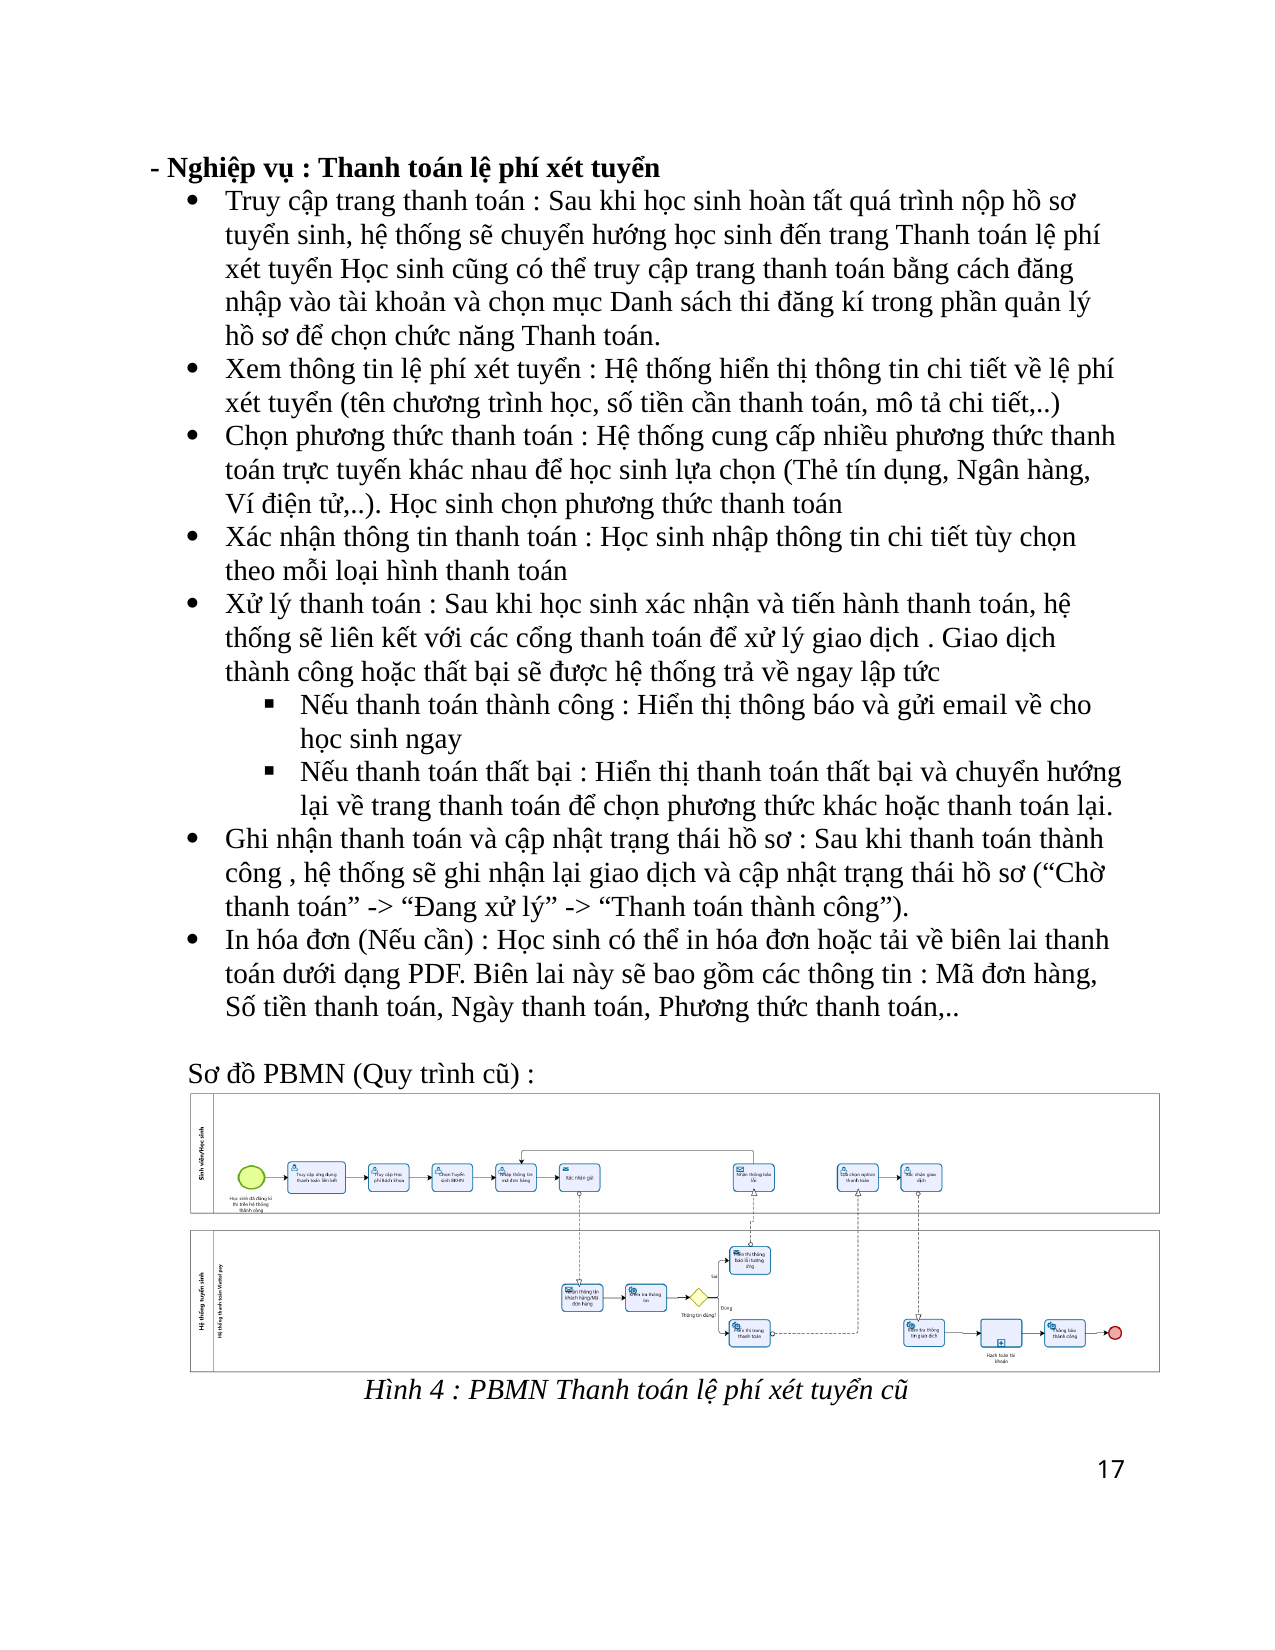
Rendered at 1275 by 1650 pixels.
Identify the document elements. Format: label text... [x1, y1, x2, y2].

list In hóa đơn (Nếu cần) : Học sinh có thể in hóa đơn hoặc tải về biên lai thanh toán dưới dạng PDF. Biên lai này sẽ bao gồm các thông tin : Mã đơn hàng, Số tiền thanh toán, Ngày thanh toán, Phương thức thanh toán,.. [187, 922, 1125, 1023]
list Xác nhận thông tin thanh toán : Học sinh nhập thông tin chi tiết tùy chọn theo mỗi loại hình thanh toán [187, 519, 1125, 586]
list Nếu thanh toán thành công : Hiển thị thông báo và gửi email về cho học sinh ngay [262, 687, 1125, 754]
picture [187, 1090, 1163, 1373]
list Xem thông tin lệ phí xét tuyển : Hệ thống hiển thị thông tin chi tiết về lệ phí xét tuyển (tên chương trình học, số tiền cần thanh toán, mô tả chi tiết,..) [187, 351, 1125, 418]
list Chọn phương thức thanh toán : Hệ thống cung cấp nhiều phương thức thanh toán trực tuyến khác nhau để học sinh lựa chọn (Thẻ tín dụng, Ngân hàng, Ví điện tử,..). Học sinh chọn phương thức thanh toán [187, 418, 1125, 519]
list Nếu thanh toán thất bại : Hiển thị thanh toán thất bại và chuyển hướng lại về trang thanh toán để chọn phương thức khác hoặc thanh toán lại. [262, 754, 1125, 822]
text - Nghiệp vụ : Thanh toán lệ phí xét tuyển [150, 150, 1125, 183]
text Hình 4 : PBMN Thanh toán lệ phí xét tuyển cũ [150, 1372, 1125, 1406]
list Ghi nhận thanh toán và cập nhật trạng thái hồ sơ : Sau khi thanh toán thành công , hệ thống sẽ ghi nhận lại giao dịch và cập nhật trạng thái hồ sơ (“Chờ thanh toán” -> “Đang xử lý” -> “Thanh toán thành công”). [187, 822, 1125, 922]
text Sơ đồ PBMN (Quy trình cũ) : [187, 1057, 1125, 1090]
list Xử lý thanh toán : Sau khi học sinh xác nhận và tiến hành thanh toán, hệ thống sẽ liên kết với các cổng thanh toán để xử lý giao dịch . Giao dịch thành công hoặc thất bại sẽ được hệ thống trả về ngay lập tức [187, 586, 1125, 687]
list Truy cập trang thanh toán : Sau khi học sinh hoàn tất quá trình nộp hồ sơ tuyển sinh, hệ thống sẽ chuyển hướng học sinh đến trang Thanh toán lệ phí xét tuyển Học sinh cũng có thể truy cập trang thanh toán bằng cách đăng nhập vào tài khoản và chọn mục Danh sách thi đăng kí trong phần quản lý hồ sơ để chọn chức năng Thanh toán. [187, 183, 1125, 351]
